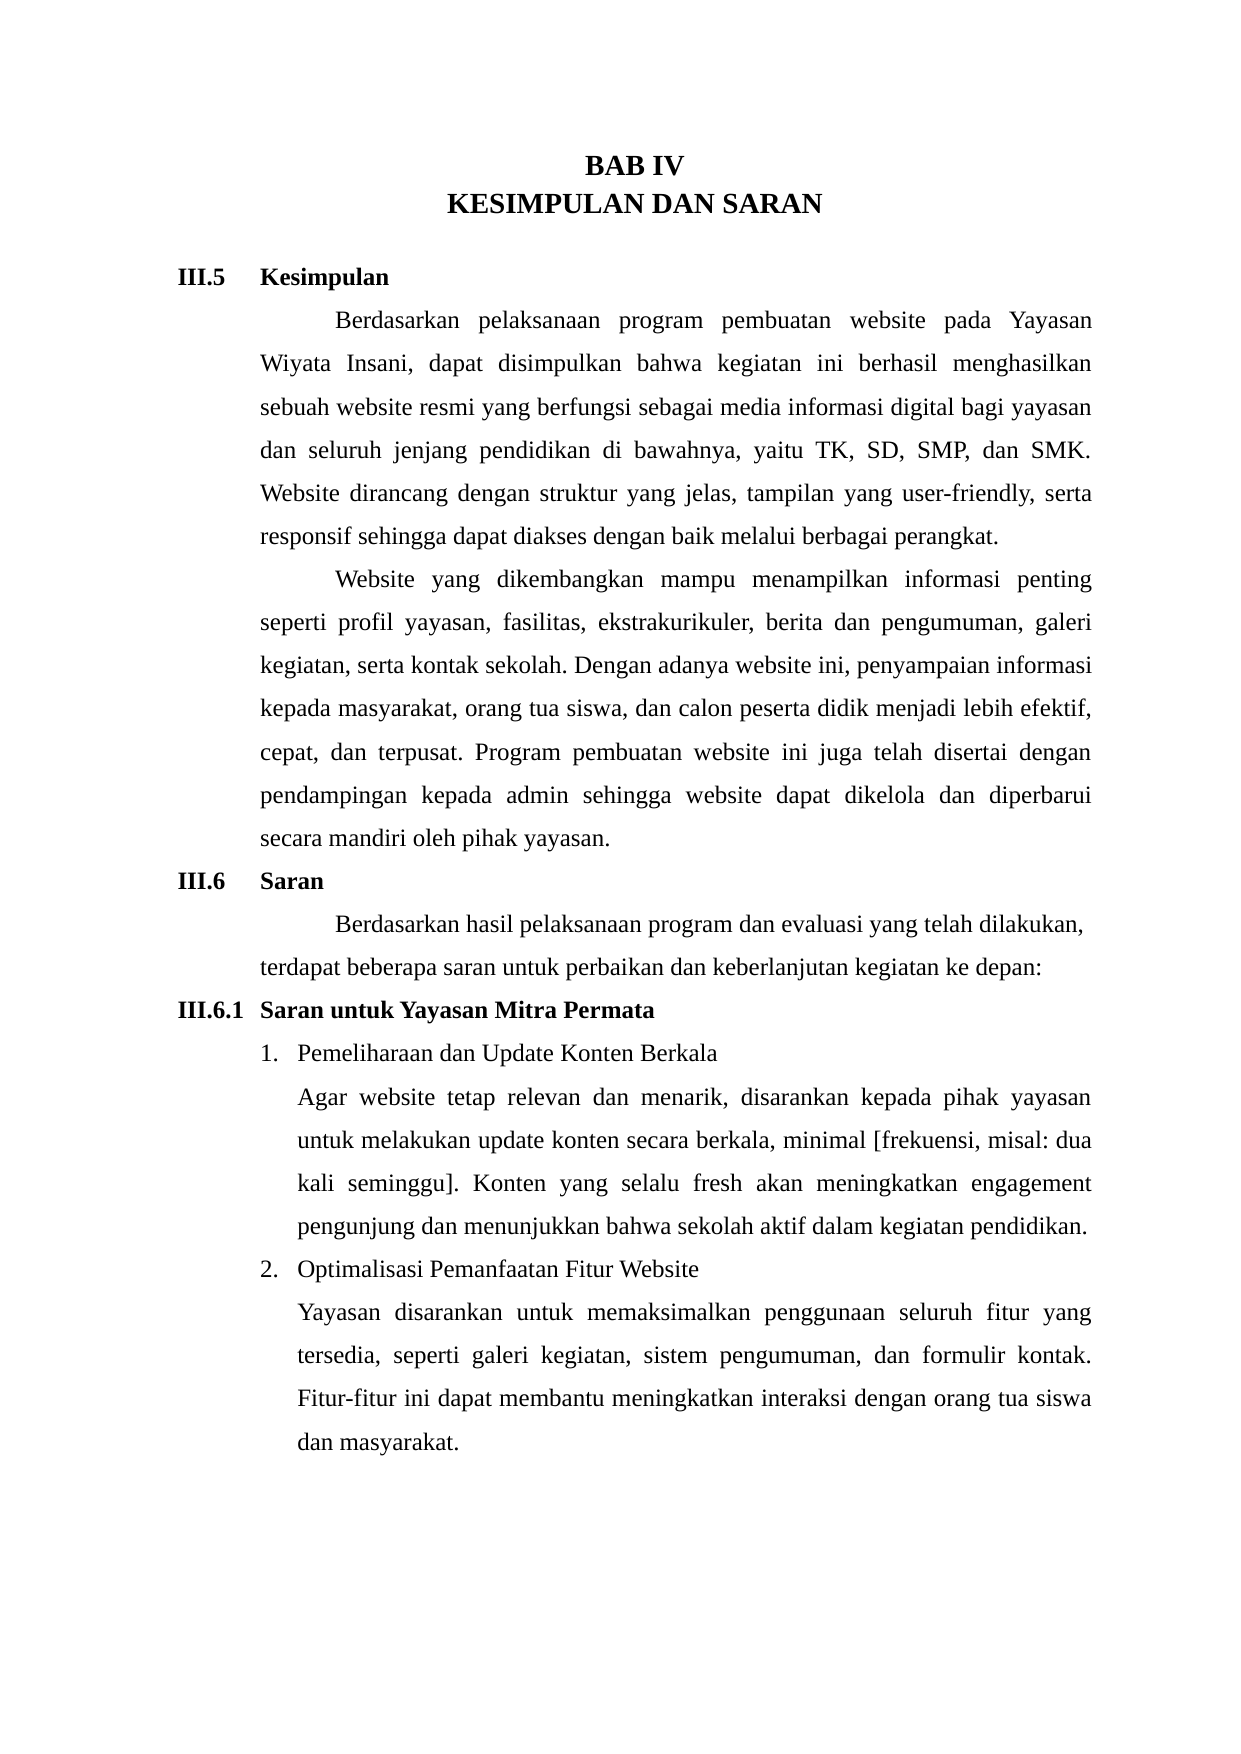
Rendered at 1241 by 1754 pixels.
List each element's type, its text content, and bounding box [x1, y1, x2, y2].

subtitle Saran [177, 866, 1092, 895]
subtitle BAB IV KESIMPULAN DAN SARAN [177, 148, 1092, 220]
text Berdasarkan hasil pelaksanaan program dan evaluasi yang telah dilakukan, terdapat beberapa saran untuk perbaikan dan keberlanjutan kegiatan ke depan: [260, 909, 1092, 981]
text Website yang dikembangkan mampu menampilkan informasi penting seperti profil yayasan, fasilitas, ekstrakurikuler, berita dan pengumuman, galeri kegiatan, serta kontak sekolah. Dengan adanya website ini, penyampaian informasi kepada masyarakat, orang tua siswa, dan calon peserta didik menjadi lebih efektif, cepat, dan terpusat. Program pembuatan website ini juga telah disertai dengan pendampingan kepada admin sehingga website dapat dikelola dan diperbarui secara mandiri oleh pihak yayasan. [260, 564, 1092, 852]
list Agar website tetap relevan dan menarik, disarankan kepada pihak yayasan untuk melakukan update konten secara berkala, minimal [frekuensi, misal: dua kali seminggu]. Konten yang selalu fresh akan meningkatkan engagement pengunjung dan menunjukkan bahwa sekolah aktif dalam kegiatan pendidikan. [297, 1082, 1092, 1240]
text Berdasarkan pelaksanaan program pembuatan website pada Yayasan Wiyata Insani, dapat disimpulkan bahwa kegiatan ini berhasil menghasilkan sebuah website resmi yang berfungsi sebagai media informasi digital bagi yayasan dan seluruh jenjang pendidikan di bawahnya, yaitu TK, SD, SMP, dan SMK. Website dirancang dengan struktur yang jelas, tampilan yang user-friendly, serta responsif sehingga dapat diakses dengan baik melalui berbagai perangkat. [260, 305, 1092, 550]
subtitle Saran untuk Yayasan Mitra Permata [177, 995, 1092, 1024]
list Pemeliharaan dan Update Konten Berkala [260, 1038, 1092, 1067]
list Optimalisasi Pemanfaatan Fitur Website [260, 1254, 1092, 1283]
subtitle Kesimpulan [177, 262, 1092, 291]
list Yayasan disarankan untuk memaksimalkan penggunaan seluruh fitur yang tersedia, seperti galeri kegiatan, sistem pengumuman, dan formulir kontak. Fitur-fitur ini dapat membantu meningkatkan interaksi dengan orang tua siswa dan masyarakat. [297, 1297, 1092, 1455]
